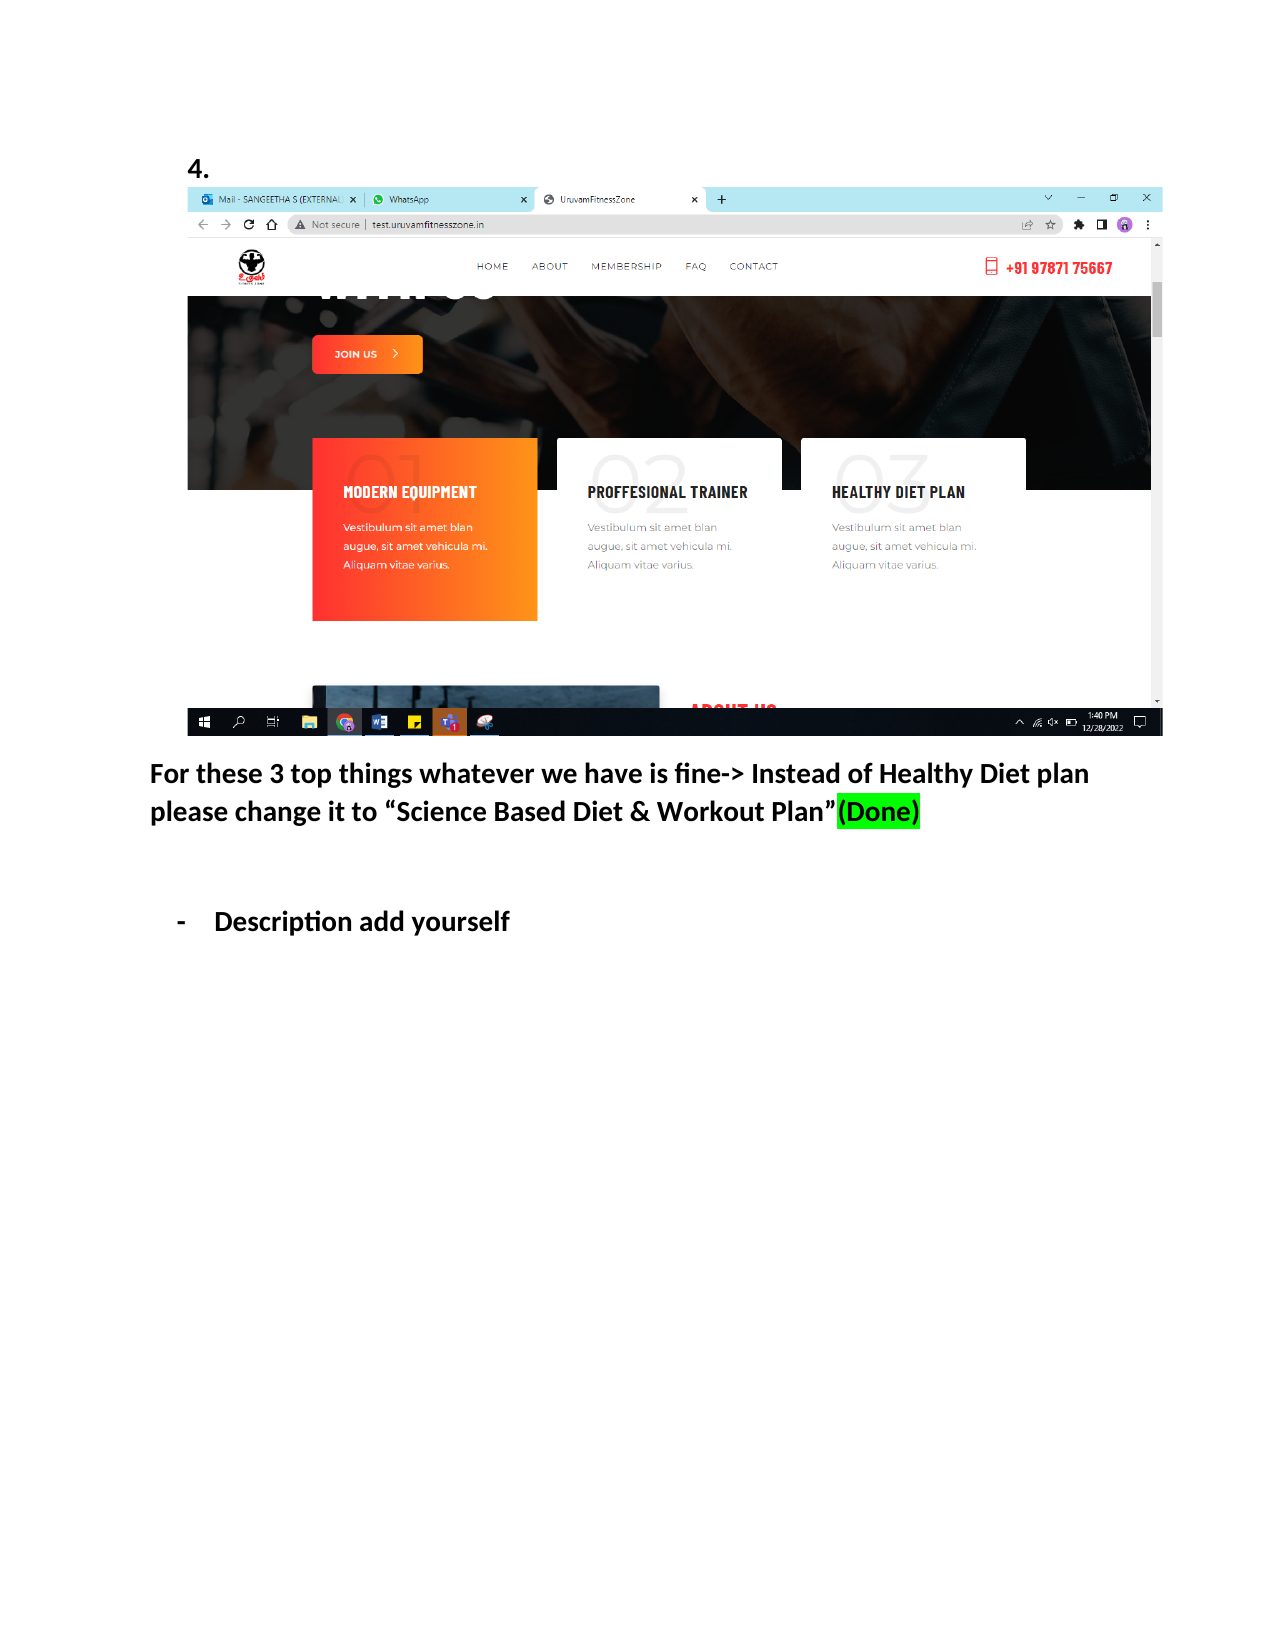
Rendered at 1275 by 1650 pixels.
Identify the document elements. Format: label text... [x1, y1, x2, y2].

picture [187, 187, 1163, 736]
list Description add yourself [177, 903, 1125, 939]
text For these 3 top things whatever we have is fine-> Instead of Healthy Diet plan please change it to “Science Based Diet & Workout Plan”(Done) [150, 755, 1125, 829]
